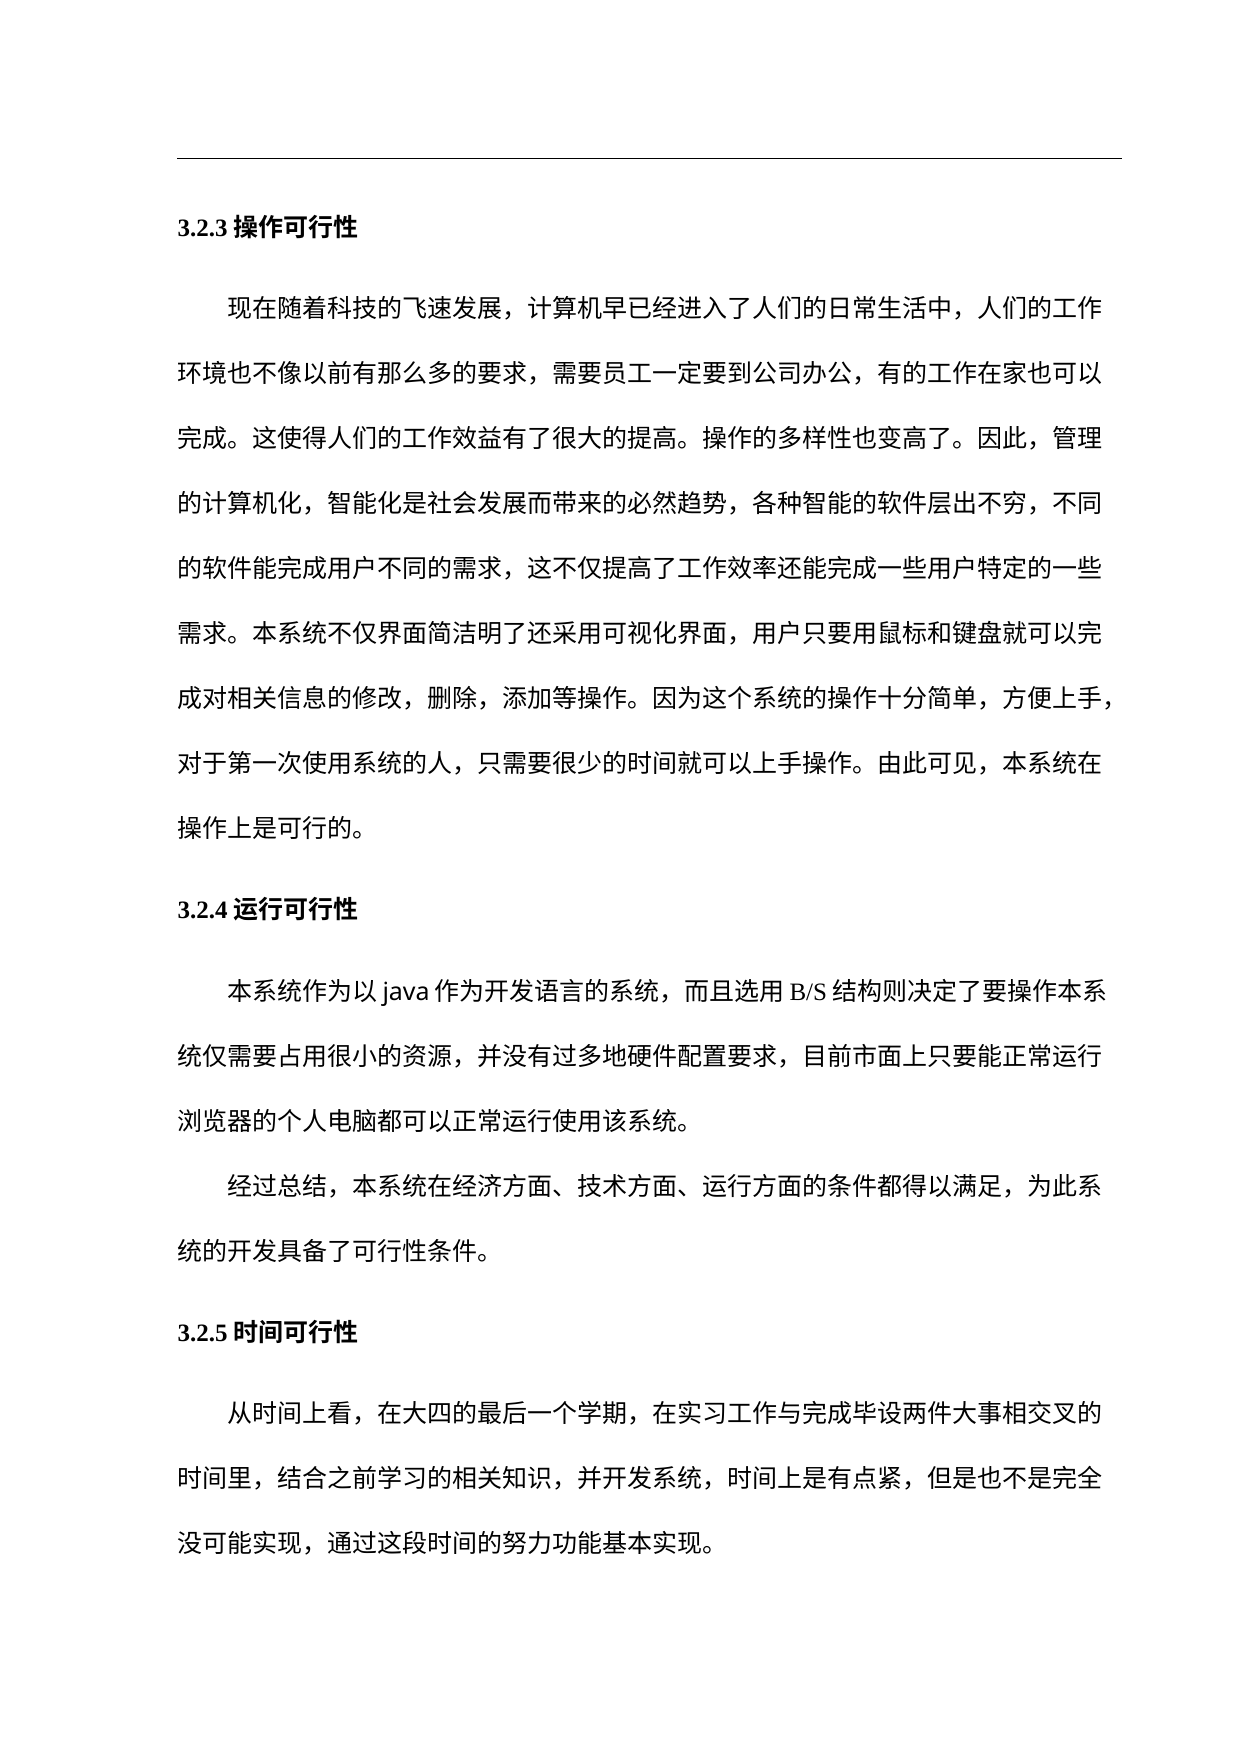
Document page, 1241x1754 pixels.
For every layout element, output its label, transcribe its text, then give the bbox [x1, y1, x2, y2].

subtitle 3.2.4 运行可行性 [177, 875, 1122, 940]
subtitle 3.2.5 时间可行性 [177, 1298, 1122, 1363]
subtitle 3.2.3 操作可行性 [177, 193, 1122, 258]
text 本系统作为以java作为开发语言的系统，而且选用B/S结构则决定了要操作本系统仅需要占用很小的资源，并没有过多地硬件配置要求，目前市面上只要能正常运行浏览器的个人电脑都可以正常运行使用该系统。 [177, 957, 1122, 1152]
text 经过总结，本系统在经济方面、技术方面、运行方面的条件都得以满足，为此系统的开发具备了可行性条件。 [177, 1152, 1122, 1282]
text 从时间上看，在大四的最后一个学期，在实习工作与完成毕设两件大事相交叉的时间里，结合之前学习的相关知识，并开发系统，时间上是有点紧，但是也不是完全没可能实现，通过这段时间的努力功能基本实现。 [177, 1379, 1122, 1574]
text 现在随着科技的飞速发展，计算机早已经进入了人们的日常生活中，人们的工作环境也不像以前有那么多的要求，需要员工一定要到公司办公，有的工作在家也可以完成。这使得人们的工作效益有了很大的提高。操作的多样性也变高了。因此，管理的计算机化，智能化是社会发展而带来的必然趋势，各种智能的软件层出不穷，不同的软件能完成用户不同的需求，这不仅提高了工作效率还能完成一些用户特定的一些需求。本系统不仅界面简洁明了还采用可视化界面，用户只要用鼠标和键盘就可以完成对相关信息的修改，删除，添加等操作。因为这个系统的操作十分简单，方便上手，对于第一次使用系统的人，只需要很少的时间就可以上手操作。由此可见，本系统在操作上是可行的。 [177, 274, 1122, 859]
